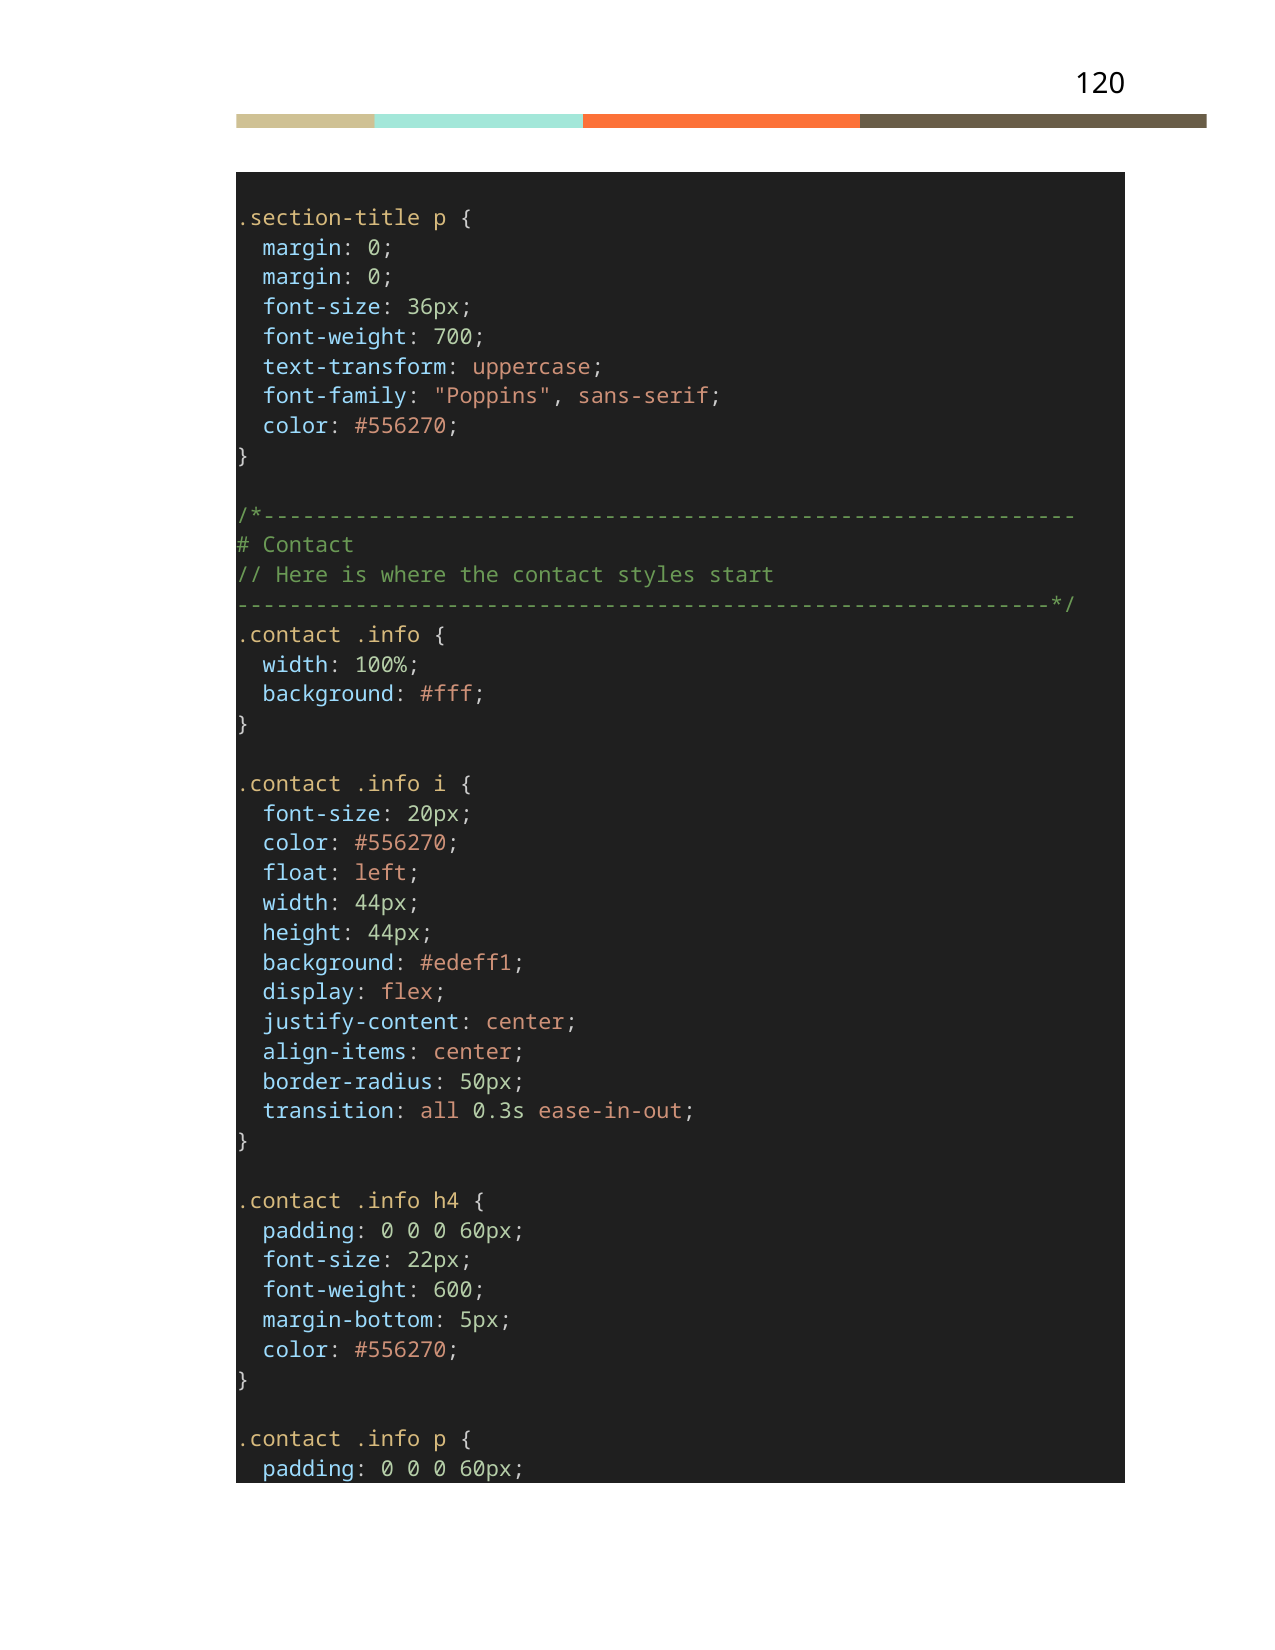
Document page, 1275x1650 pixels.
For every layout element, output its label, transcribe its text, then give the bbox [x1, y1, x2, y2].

text color: #556270; [236, 410, 1125, 440]
text color: #556270; [236, 827, 1125, 857]
text text-transform: uppercase; [236, 351, 1125, 381]
text font-weight: 600; [236, 1274, 1125, 1304]
text .section-title p { [236, 202, 1125, 232]
text height: 44px; [236, 917, 1125, 947]
text float: left; [236, 857, 1125, 887]
text margin-bottom: 5px; [236, 1304, 1125, 1334]
text padding: 0 0 0 60px; [236, 1453, 1125, 1483]
text --------------------------------------------------------------*/ [236, 589, 1125, 619]
text .contact .info h4 { [236, 1185, 1125, 1215]
text font-size: 36px; [236, 291, 1125, 321]
text align-items: center; [236, 1036, 1125, 1066]
text display: flex; [236, 976, 1125, 1006]
text font-size: 20px; [236, 798, 1125, 827]
text padding: 0 0 0 60px; [236, 1215, 1125, 1244]
text } [236, 1125, 1125, 1155]
text width: 100%; [236, 649, 1125, 678]
text justify-content: center; [236, 1006, 1125, 1036]
text // Here is where the contact styles start [236, 559, 1125, 589]
text /*-------------------------------------------------------------- [236, 500, 1125, 529]
text margin: 0; [236, 261, 1125, 291]
text .contact .info { [236, 619, 1125, 649]
text transition: all 0.3s ease-in-out; [236, 1096, 1125, 1125]
text width: 44px; [236, 887, 1125, 917]
text } [236, 708, 1125, 738]
text font-size: 22px; [236, 1244, 1125, 1274]
text # Contact [236, 529, 1125, 559]
text font-family: "Poppins", sans-serif; [236, 381, 1125, 410]
text background: #edeff1; [236, 947, 1125, 976]
text .contact .info i { [236, 768, 1125, 798]
text margin: 0; [236, 232, 1125, 261]
text } [236, 440, 1125, 470]
text } [236, 1364, 1125, 1393]
text background: #fff; [236, 678, 1125, 708]
text font-weight: 700; [236, 321, 1125, 351]
text color: #556270; [236, 1334, 1125, 1364]
text border-radius: 50px; [236, 1066, 1125, 1096]
picture [236, 114, 1207, 128]
text .contact .info p { [236, 1423, 1125, 1453]
